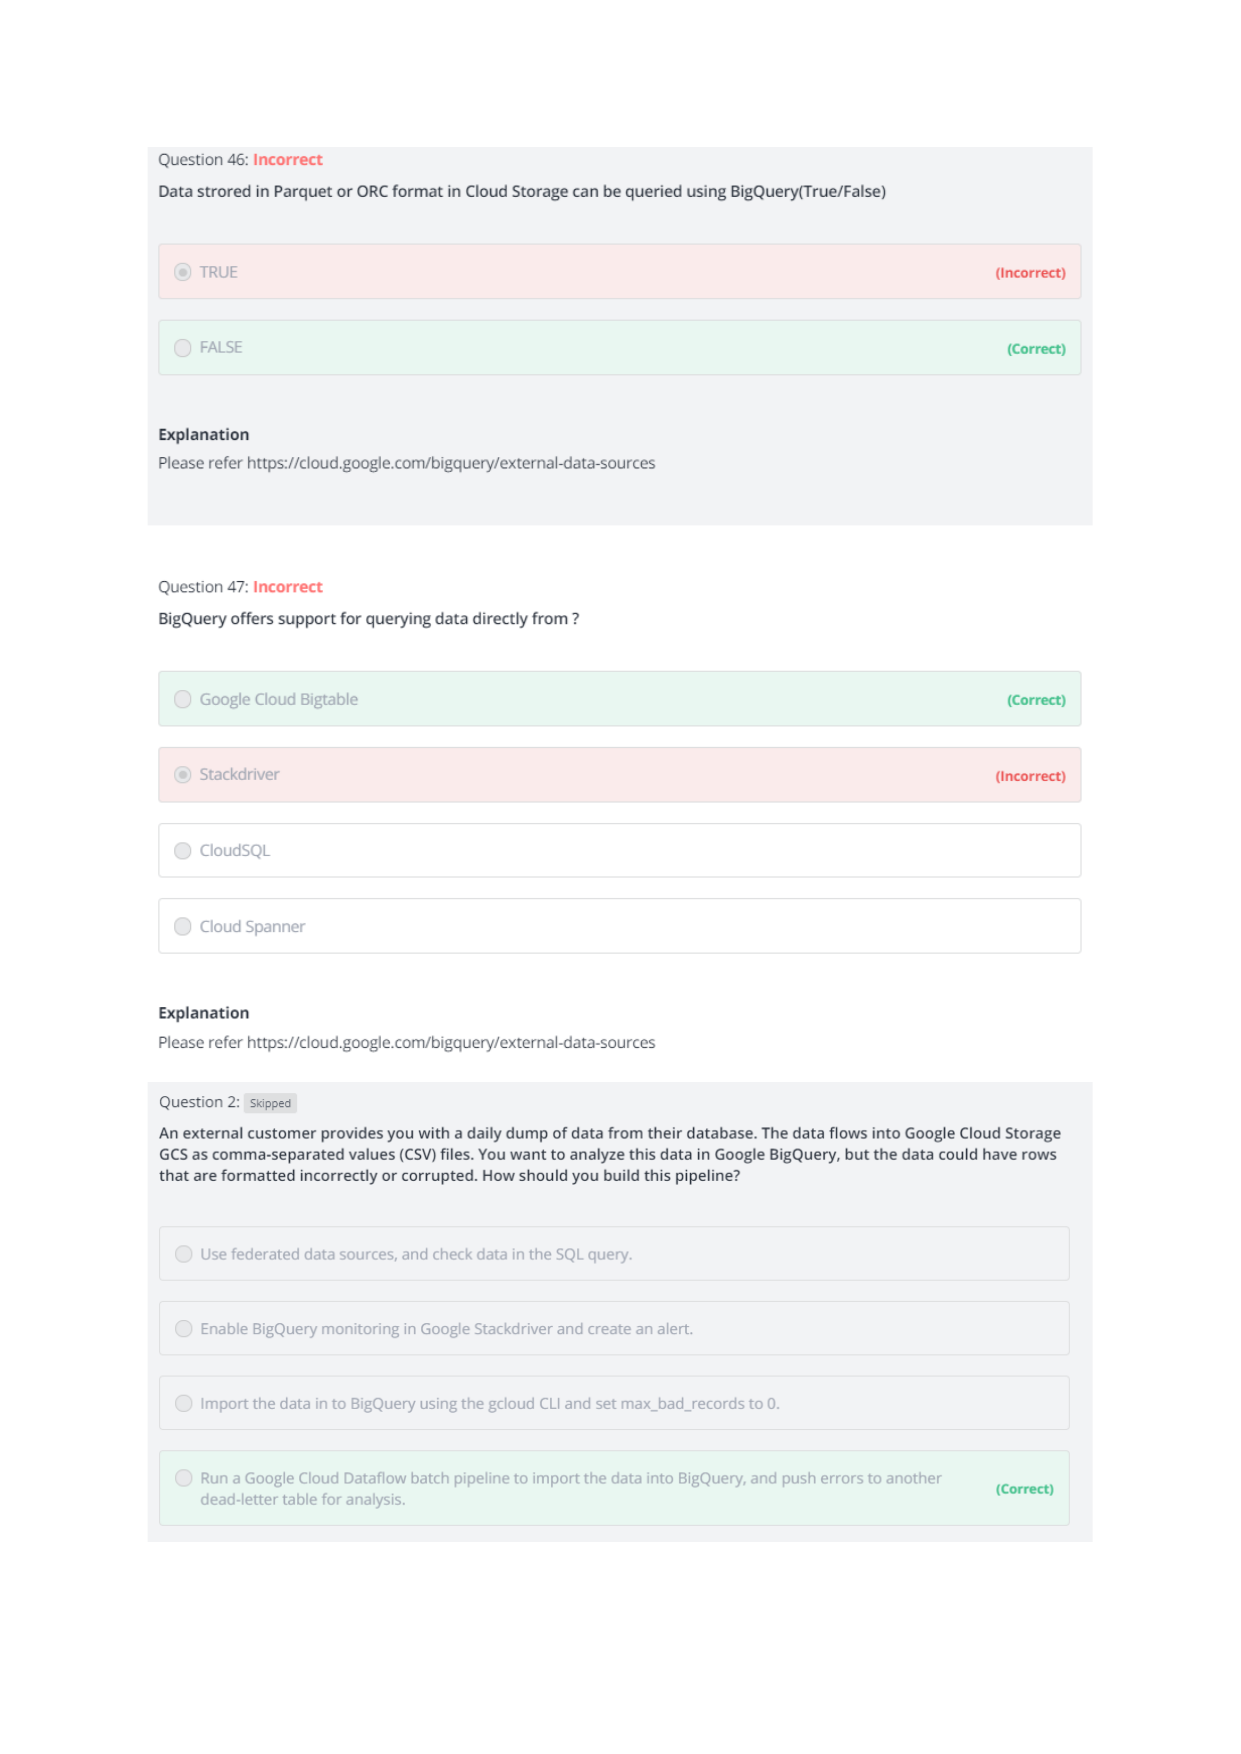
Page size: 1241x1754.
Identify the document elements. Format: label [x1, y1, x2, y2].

picture [147, 147, 1093, 1064]
picture [147, 1082, 1093, 1542]
